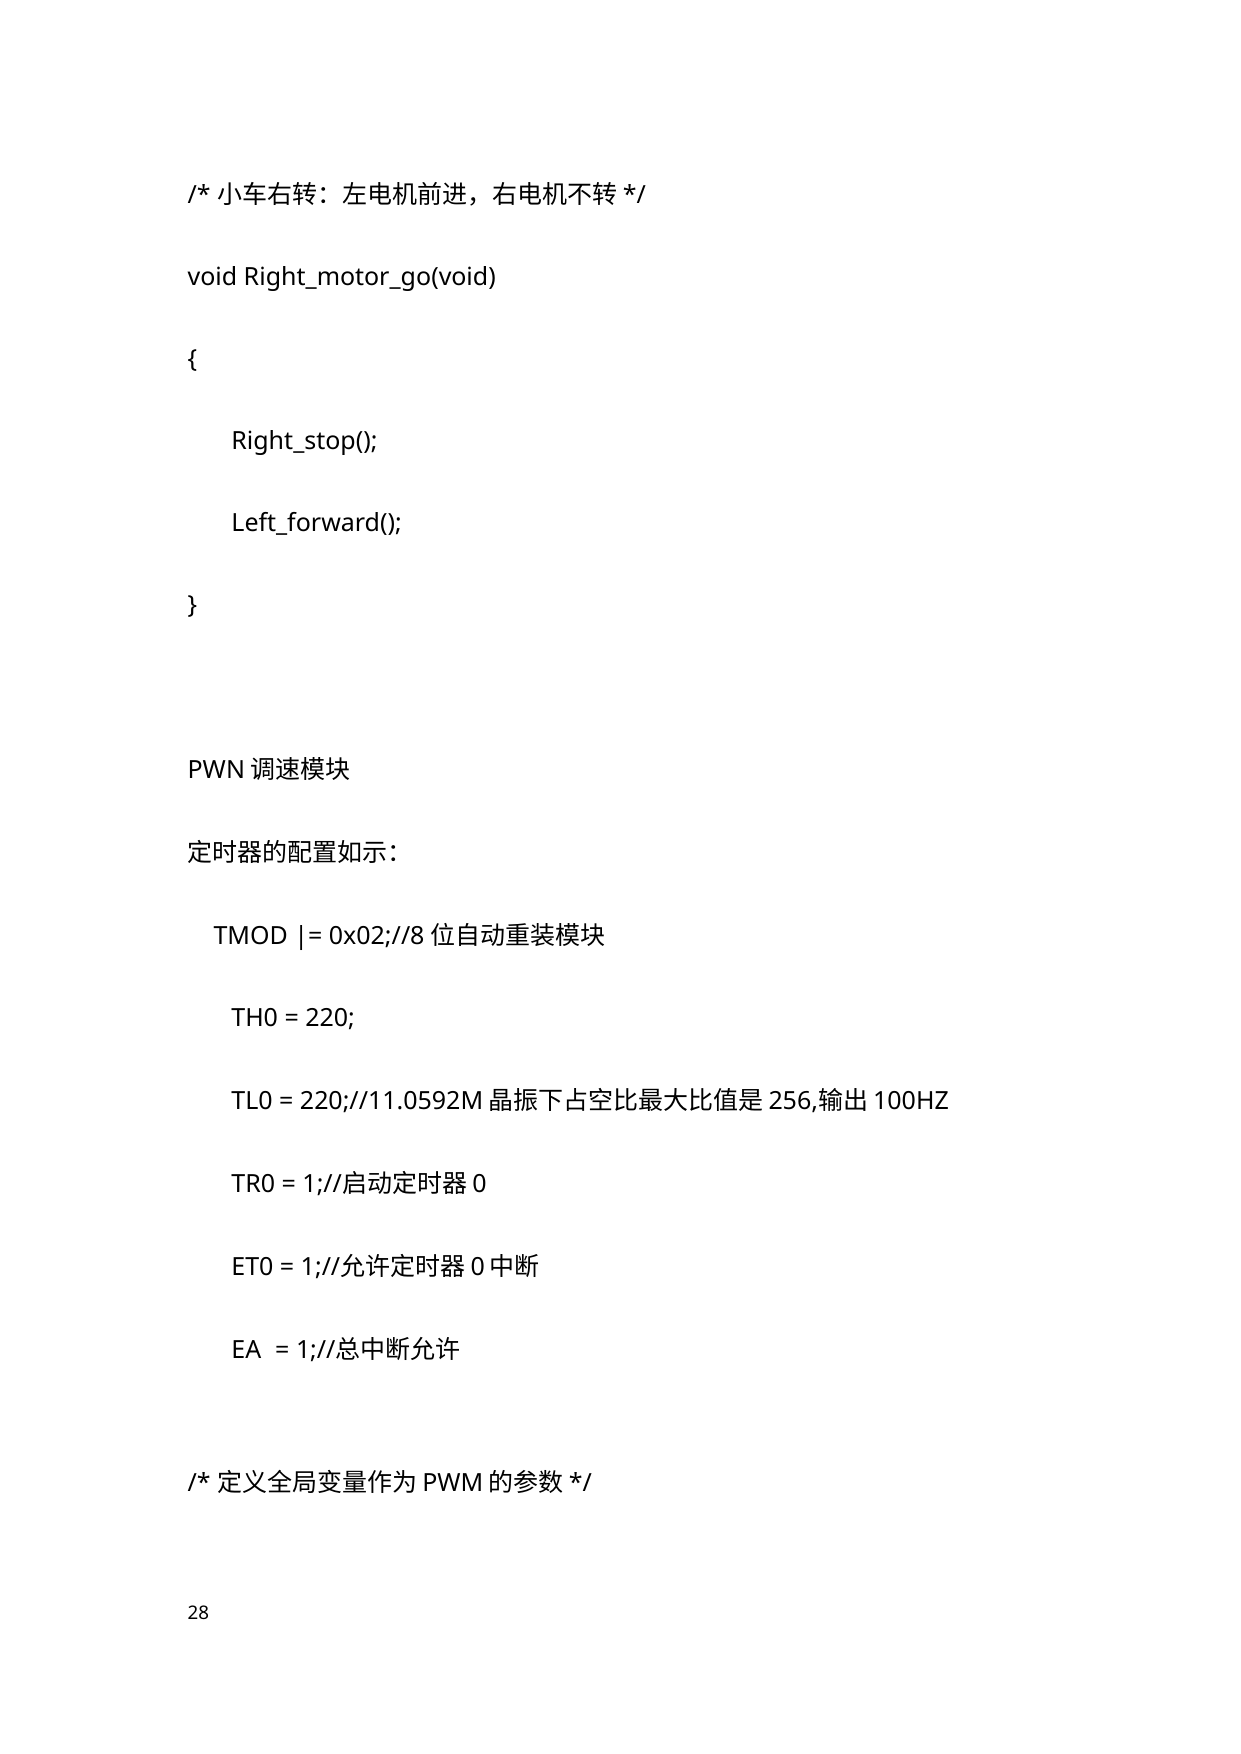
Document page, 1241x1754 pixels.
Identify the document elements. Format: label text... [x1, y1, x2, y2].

text TH0 = 220; [187, 984, 1053, 1049]
text PWN调速模块 [187, 735, 1053, 800]
text Right_stop(); [187, 407, 1053, 472]
text EA = 1;//总中断允许 [187, 1316, 1053, 1381]
text TR0 = 1;//启动定时器0 [187, 1149, 1053, 1214]
text Left_forward(); [187, 489, 1053, 554]
text TL0 = 220;//11.0592M晶振下占空比最大比值是256,输出100HZ [187, 1066, 1053, 1131]
text /* 定义全局变量作为PWM的参数 */ [187, 1448, 1053, 1513]
text 定时器的配置如示： [187, 818, 1053, 883]
text TMOD |= 0x02;//8位自动重装模块 [187, 901, 1053, 966]
text } [187, 571, 1053, 636]
text { [187, 325, 1053, 390]
text ET0 = 1;//允许定时器0中断 [187, 1232, 1053, 1297]
text void Right_motor_go(void) [187, 243, 1053, 308]
text /* 小车右转：左电机前进，右电机不转 */ [187, 160, 1053, 225]
